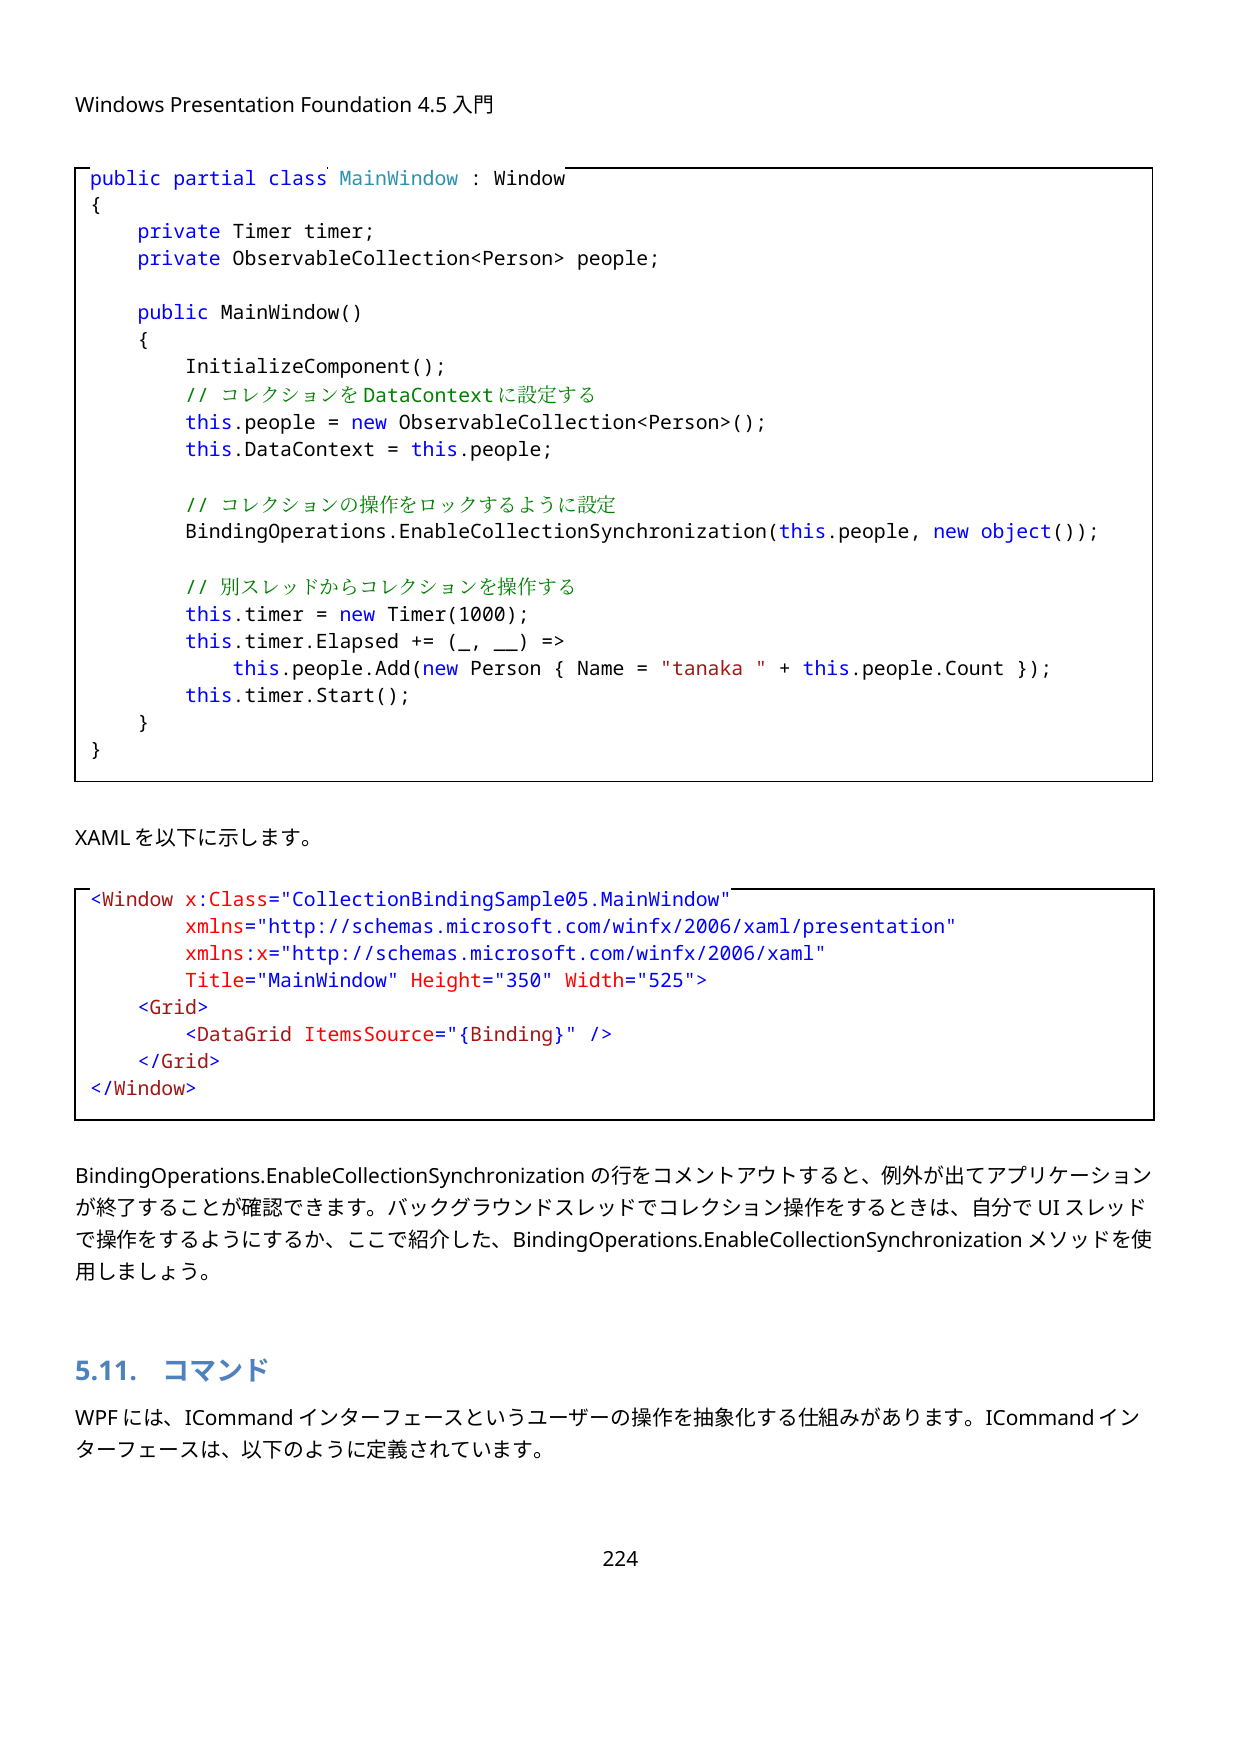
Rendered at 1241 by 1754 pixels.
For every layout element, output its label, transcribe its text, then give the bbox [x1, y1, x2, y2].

subtitle コマンド [75, 1337, 1165, 1401]
text XAMLを以下に示します。 [75, 821, 1165, 853]
text BindingOperations.EnableCollectionSynchronizationの行をコメントアウトすると、例外が出てアプリケーションが終了することが確認できます。バックグラウンドスレッドでコレクション操作をするときは、自分でUIスレッドで操作をするようにするか、ここで紹介した、BindingOperations.EnableCollectionSynchronizationメソッドを使用しましょう。 [75, 1159, 1165, 1287]
text WPFには、ICommandインターフェースというユーザーの操作を抽象化する仕組みがあります。ICommandインターフェースは、以下のように定義されています。 [75, 1401, 1165, 1464]
